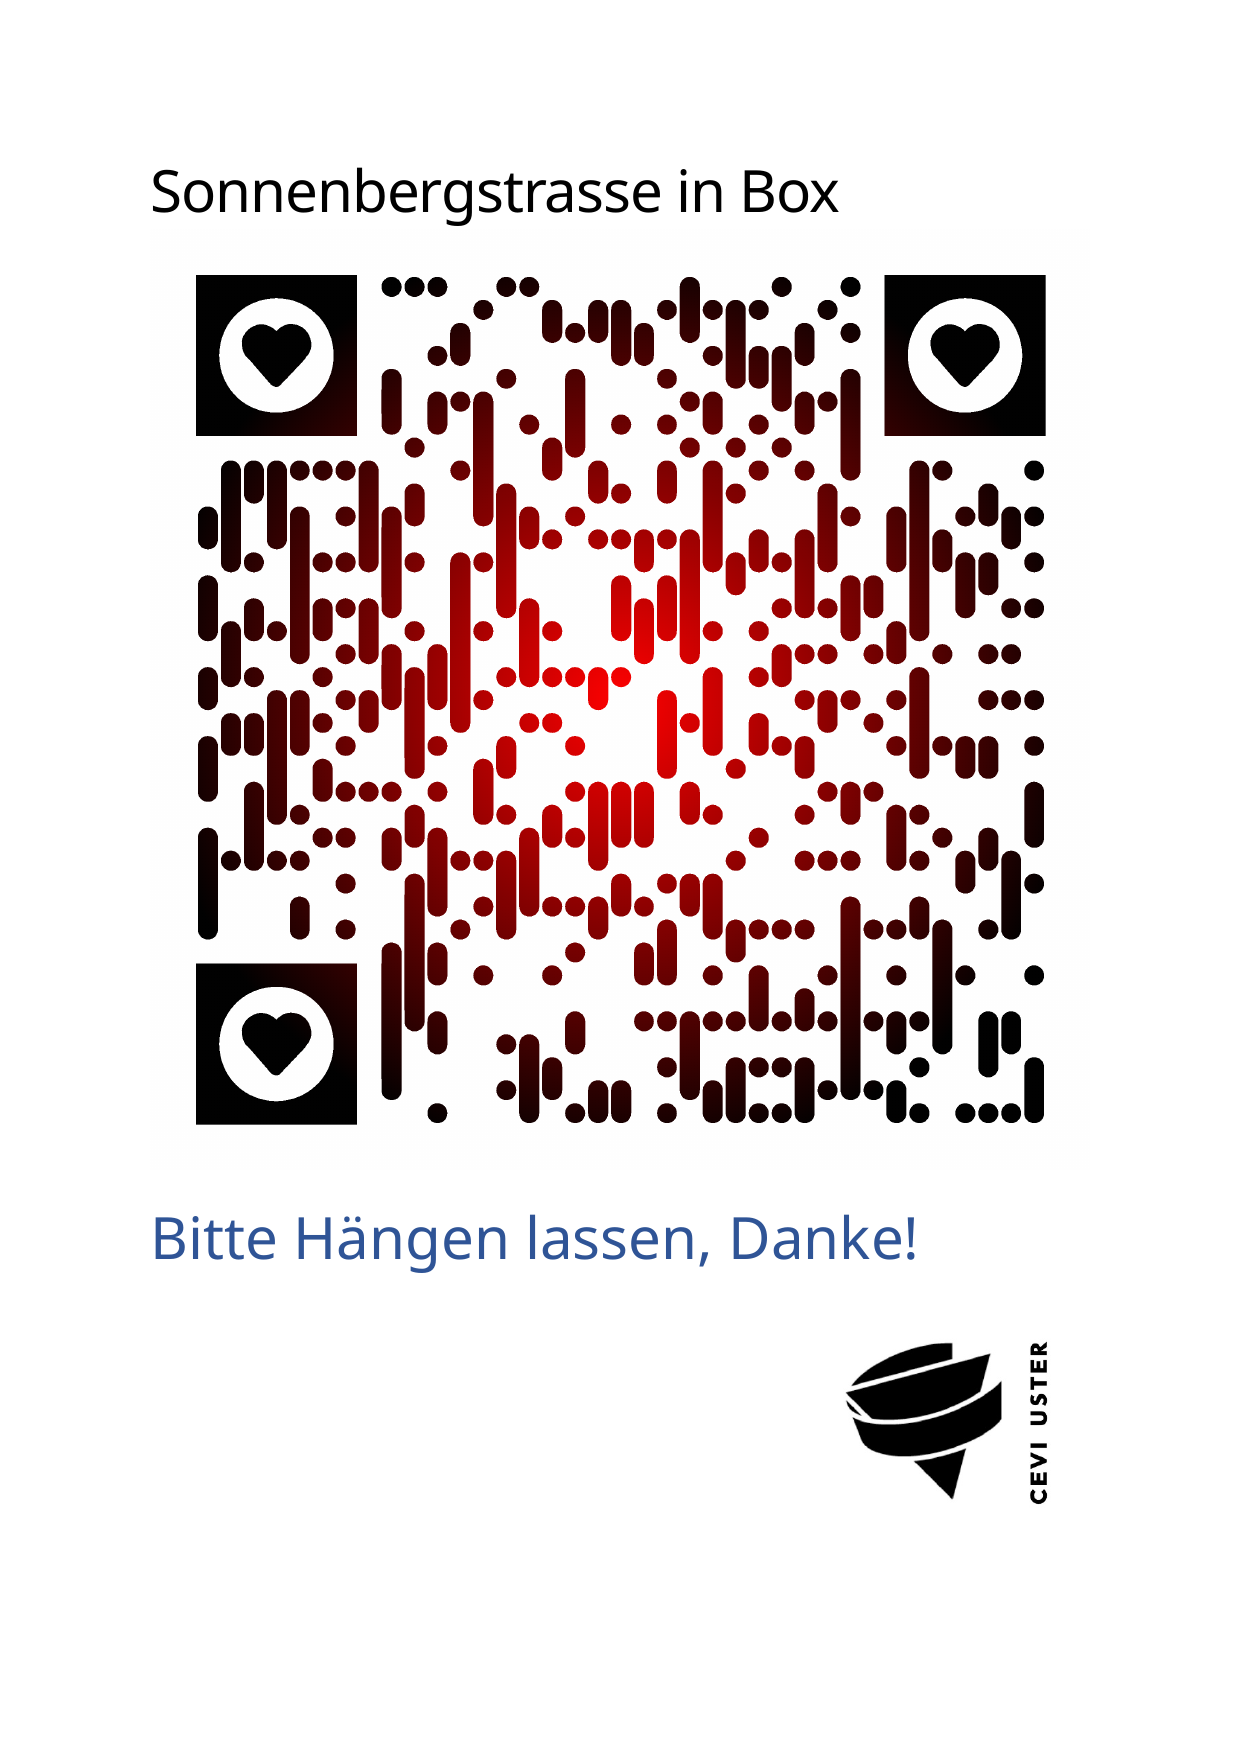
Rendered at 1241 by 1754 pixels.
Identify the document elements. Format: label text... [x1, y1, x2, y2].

picture [815, 1284, 1087, 1556]
picture [150, 229, 1091, 1170]
subtitle Bitte Hängen lassen, Danke! [150, 1197, 1090, 1276]
title Sonnenbergstrasse in Box [150, 150, 1090, 229]
